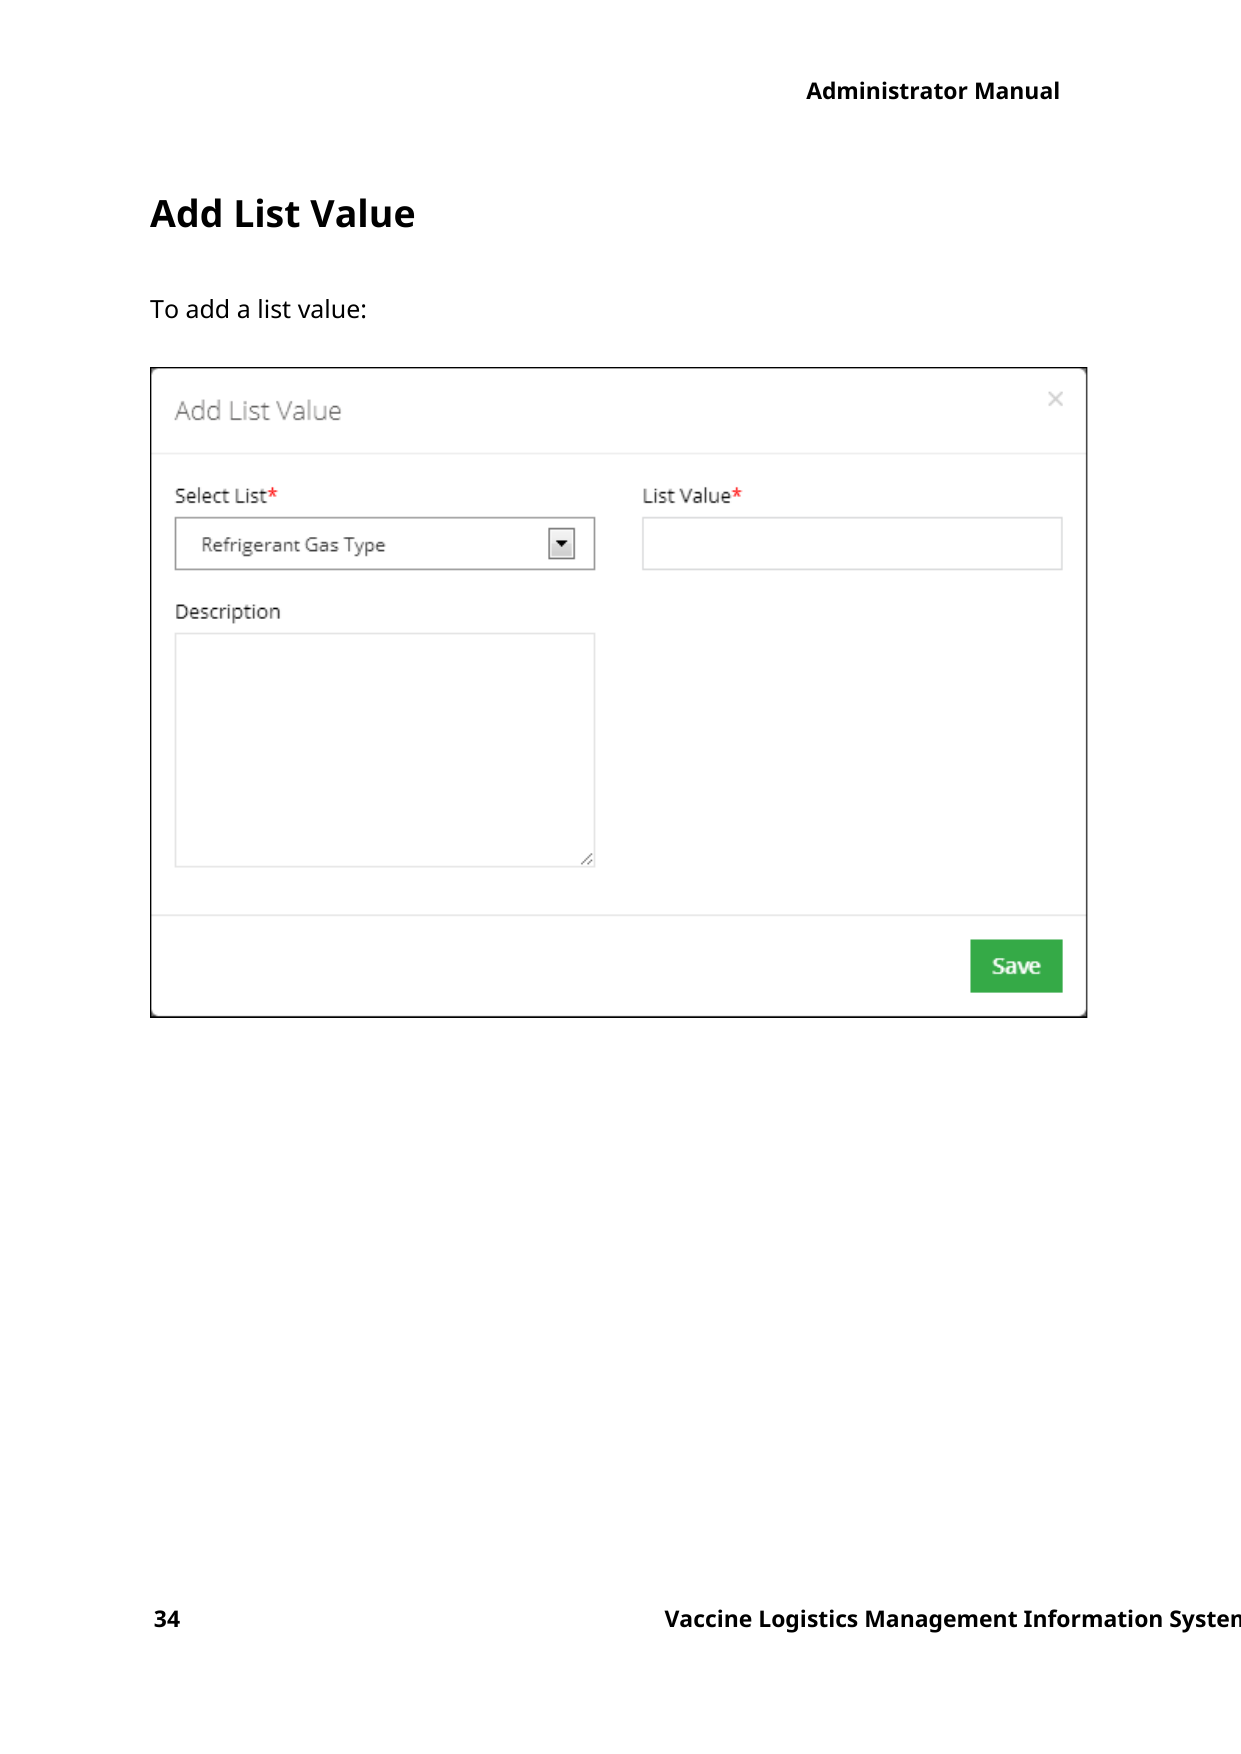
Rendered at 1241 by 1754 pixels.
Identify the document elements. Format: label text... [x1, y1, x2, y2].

picture [150, 367, 1088, 1018]
text To add a list value: [150, 291, 1090, 325]
subtitle Add List Value [150, 187, 1090, 238]
